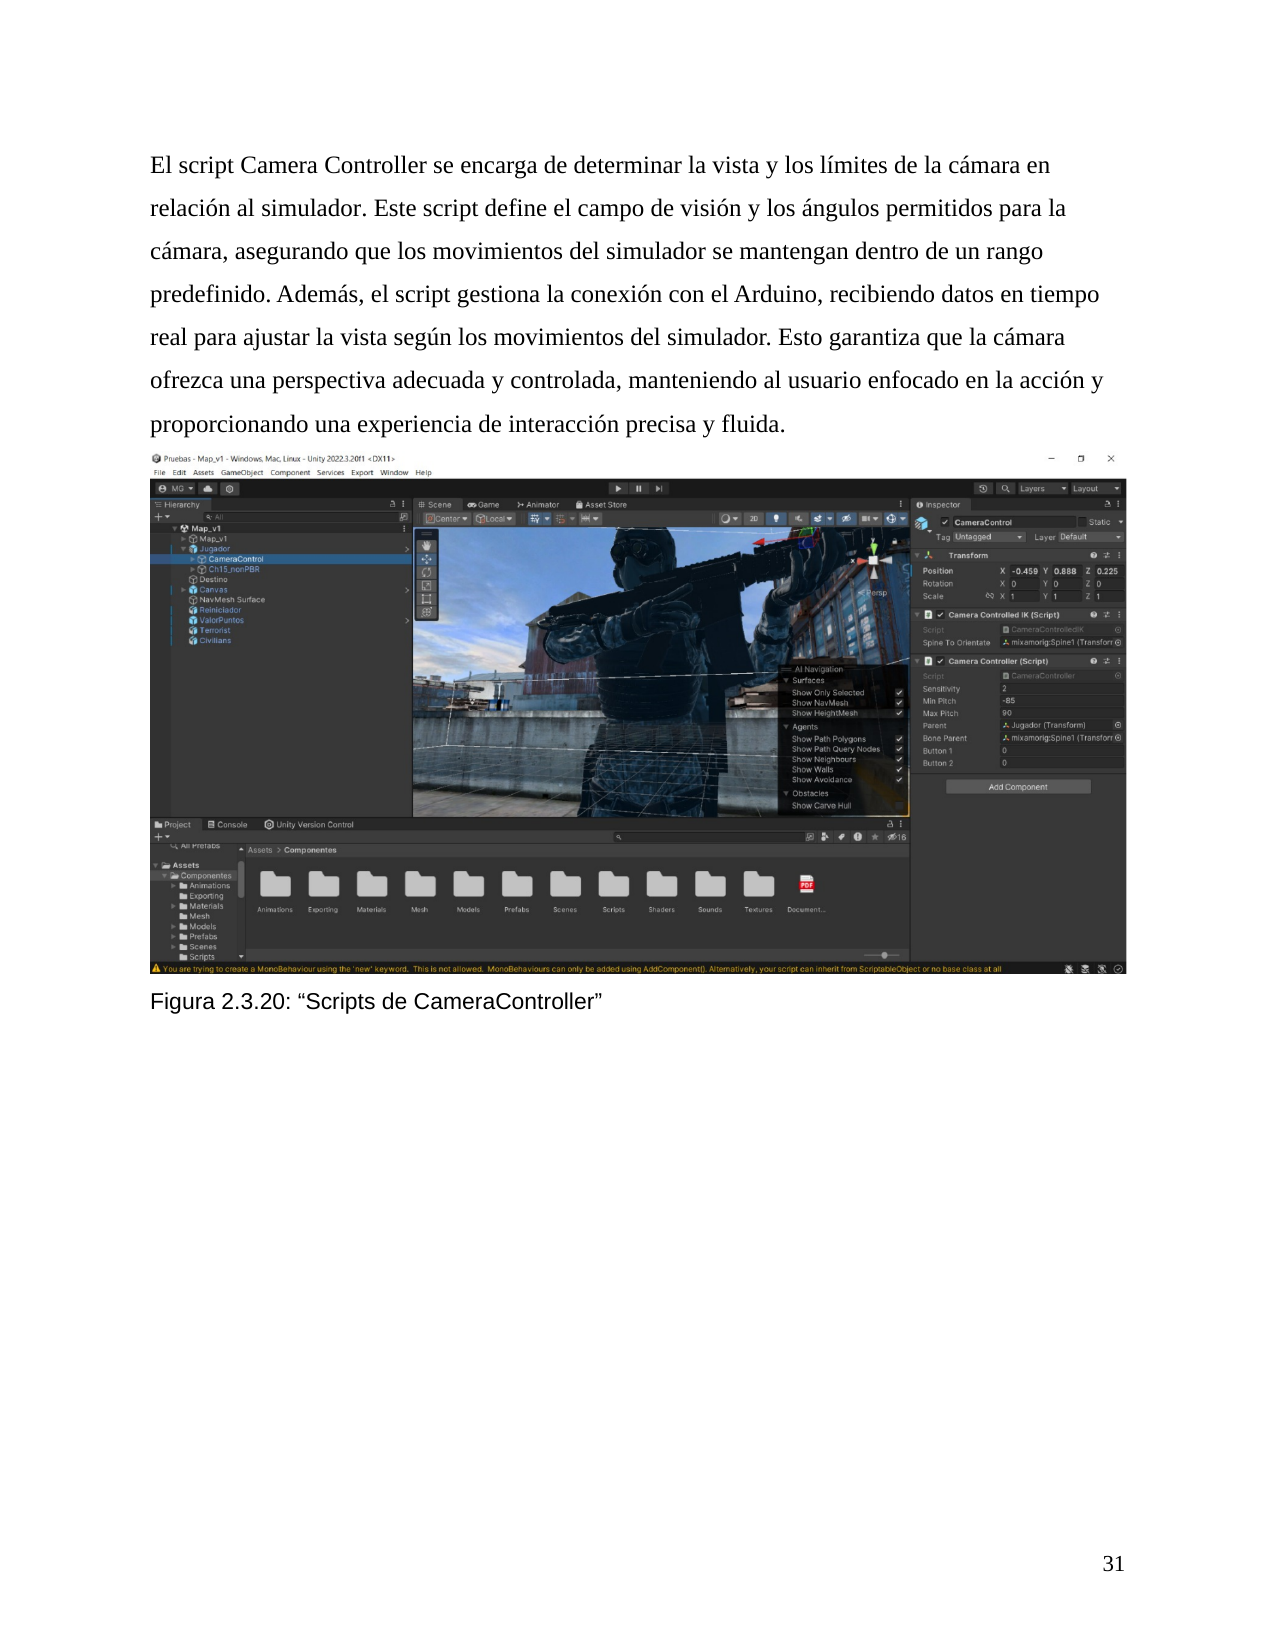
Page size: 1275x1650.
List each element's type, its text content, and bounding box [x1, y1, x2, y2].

picture [150, 451, 1127, 974]
text El script Camera Controller se encarga de determinar la vista y los límites de la cámara en relación al simulador. Este script define el campo de visión y los ángulos permitidos para la cámara, asegurando que los movimientos del simulador se mantengan dentro de un rango predefinido. Además, el script gestiona la conexión con el Arduino, recibiendo datos en tiempo real para ajustar la vista según los movimientos del simulador. Esto garantiza que la cámara ofrezca una perspectiva adecuada y controlada, manteniendo al usuario enfocado en la acción y proporcionando una experiencia de interacción precisa y fluida. [150, 150, 1125, 451]
text Figura 2.3.20: “Scripts de CameraController” [150, 988, 1125, 1014]
